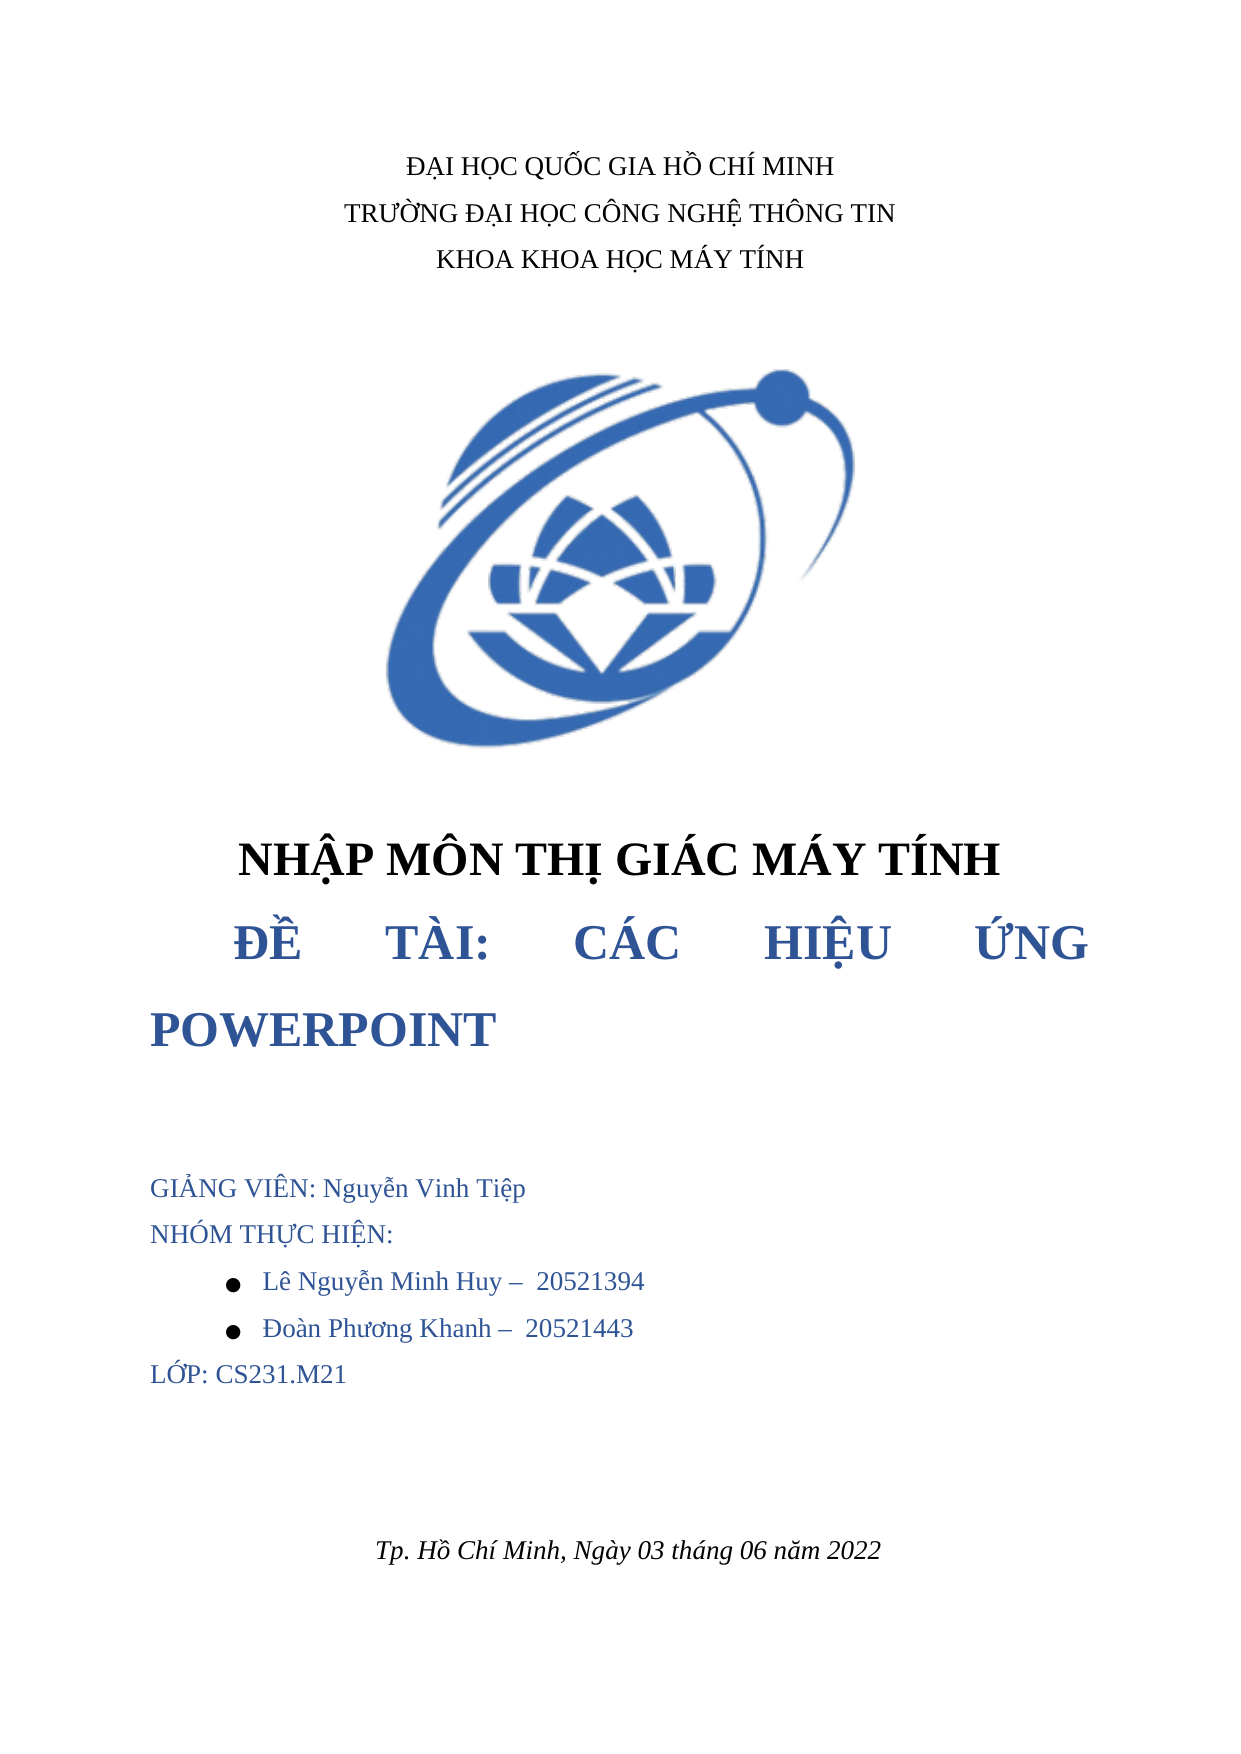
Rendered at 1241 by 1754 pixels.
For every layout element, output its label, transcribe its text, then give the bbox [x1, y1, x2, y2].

text NHẬP MÔN THỊ GIÁC MÁY TÍNH [150, 831, 1090, 886]
list Đoàn Phương Khanh – 20521443 [225, 1312, 1090, 1343]
text ĐỀ TÀI: CÁC HIỆU ỨNG POWERPOINT [150, 913, 1090, 1057]
text KHOA KHOA HỌC MÁY TÍNH [150, 243, 1090, 274]
text GIẢNG VIÊN: Nguyễn Vinh Tiệp [150, 1172, 1090, 1203]
list Lê Nguyễn Minh Huy – 20521394 [225, 1265, 1090, 1296]
text TRƯỜNG ĐẠI HỌC CÔNG NGHỆ THÔNG TIN [150, 197, 1090, 228]
picture [381, 368, 859, 760]
text LỚP: CS231.M21 [150, 1358, 1090, 1389]
text Tp. Hồ Chí Minh, Ngày 03 tháng 06 năm 2022 [300, 1534, 1090, 1566]
text NHÓM THỰC HIỆN: [150, 1218, 1090, 1249]
text ĐẠI HỌC QUỐC GIA HỒ CHÍ MINH [150, 150, 1090, 181]
